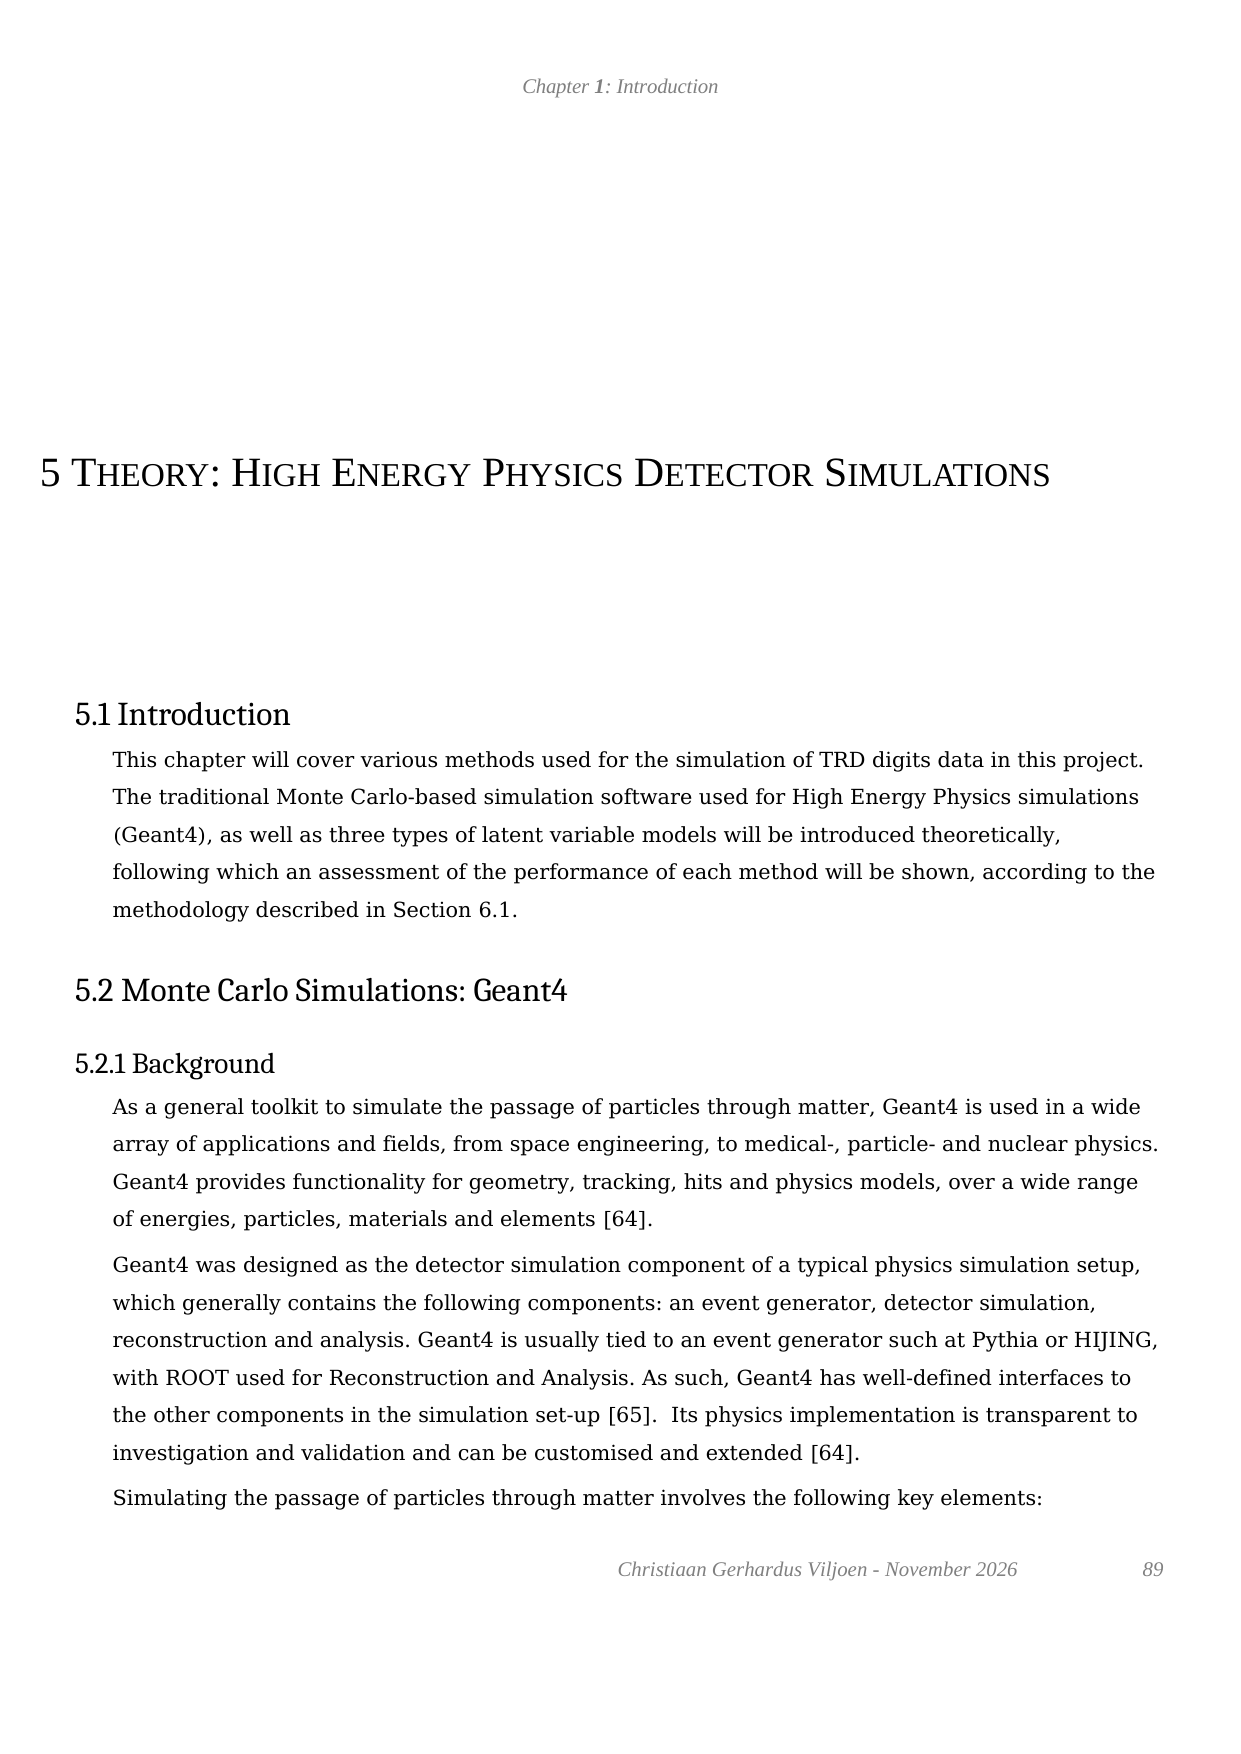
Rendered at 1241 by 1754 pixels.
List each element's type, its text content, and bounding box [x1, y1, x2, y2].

subtitle Background [75, 1047, 1165, 1081]
text As a general toolkit to simulate the passage of particles through matter, Geant4 is used in a wide array of applications and fields, from space engineering, to medical-, particle- and nuclear physics. Geant4 provides functionality for geometry, tracking, hits and physics models, over a wide range of energies, particles, materials and elements . [112, 1093, 1165, 1231]
text This chapter will cover various methods used for the simulation of TRD digits data in this project. The traditional Monte Carlo-based simulation software used for High Energy Physics simulations (Geant4), as well as three types of latent variable models will be introduced theoretically, following which an assessment of the performance of each method will be shown, according to the methodology described in Section 6.1. [112, 747, 1165, 922]
subtitle Theory: High Energy Physics Detector Simulations [39, 448, 1165, 496]
subtitle Introduction [75, 696, 1165, 734]
text Geant4 was designed as the detector simulation component of a typical physics simulation setup, which generally contains the following components: an event generator, detector simulation, reconstruction and analysis. Geant4 is usually tied to an event generator such at Pythia or HIJING, with ROOT used for Reconstruction and Analysis. As such, Geant4 has well-defined interfaces to the other components in the simulation set-up . Its physics implementation is transparent to investigation and validation and can be customised and extended . [112, 1252, 1165, 1464]
subtitle Monte Carlo Simulations: Geant4 [75, 972, 1165, 1010]
text Simulating the passage of particles through matter involves the following key elements: [112, 1485, 1165, 1510]
